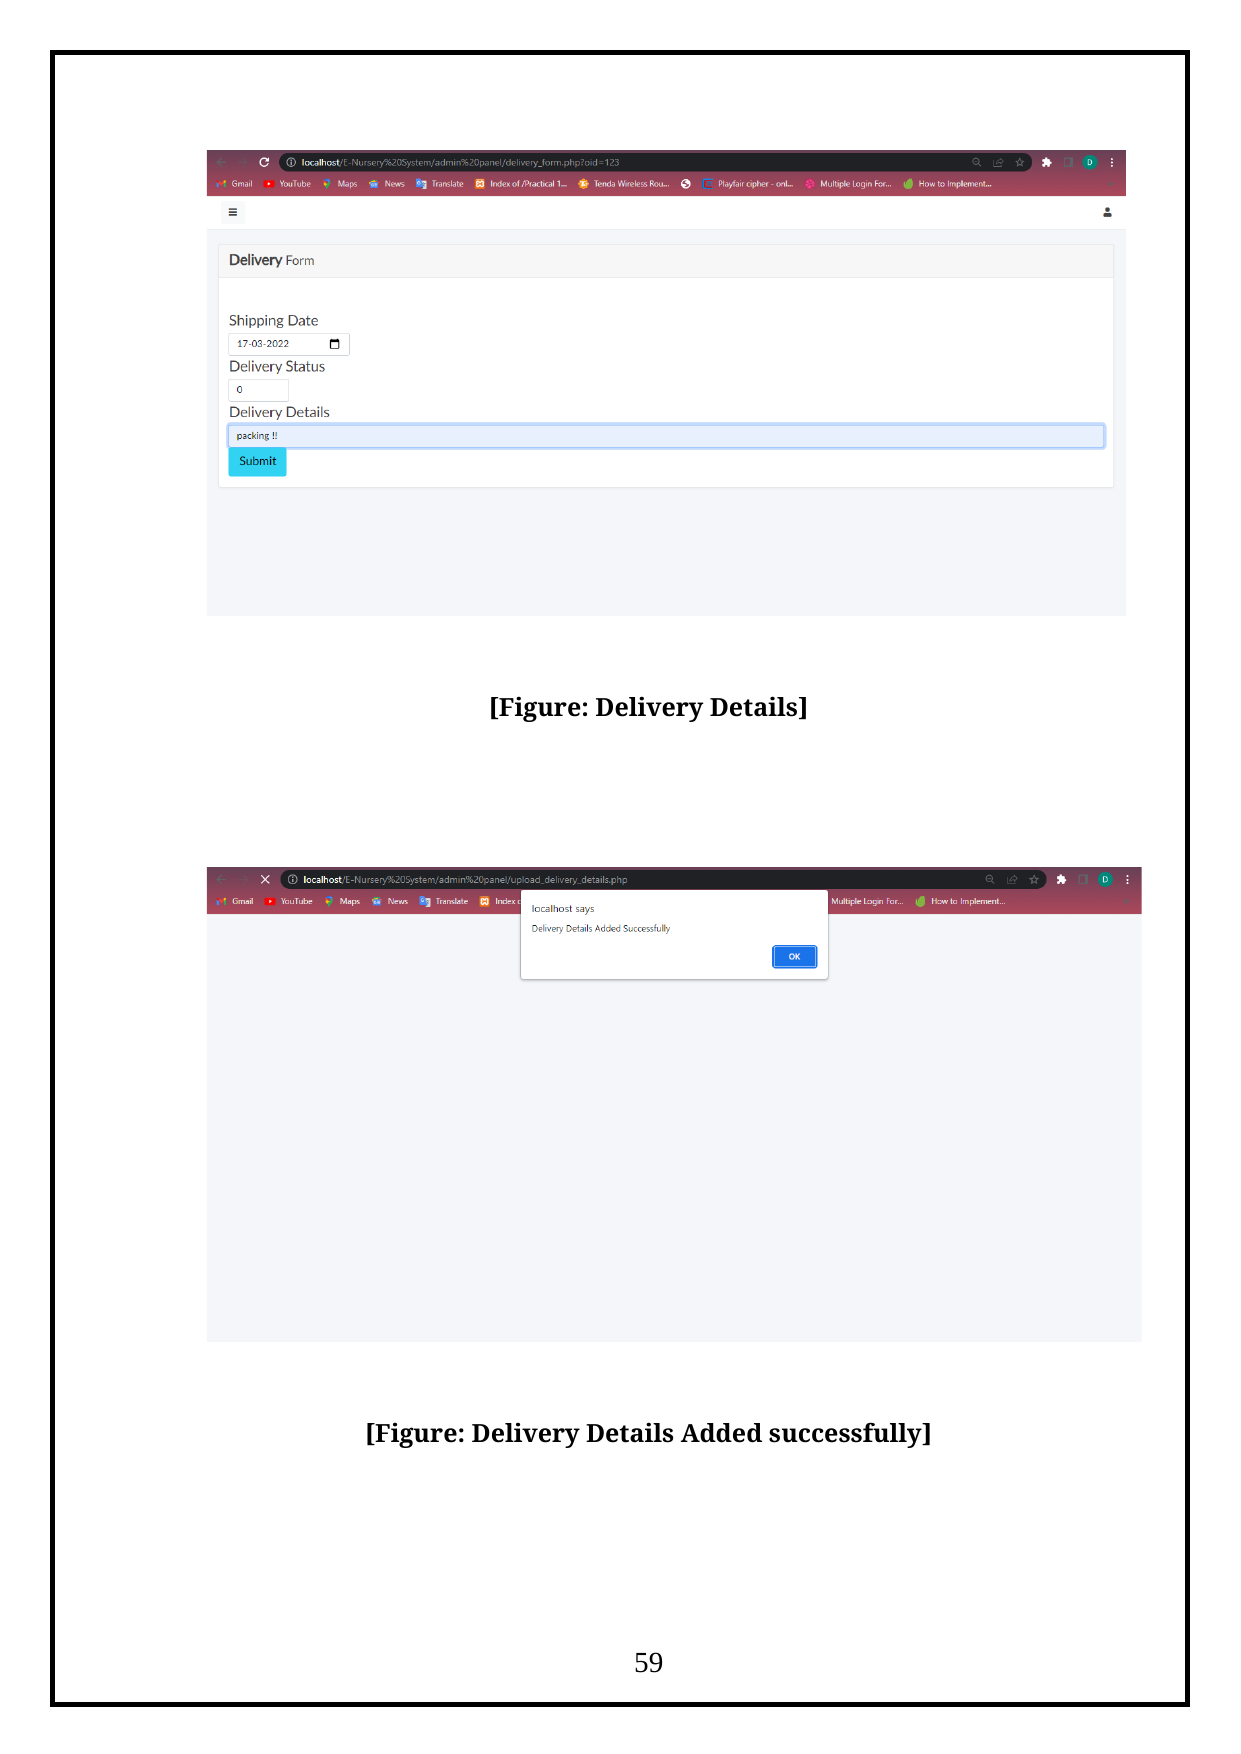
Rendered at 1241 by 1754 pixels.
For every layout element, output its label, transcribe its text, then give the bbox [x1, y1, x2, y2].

subtitle [Figure: Delivery Details] [207, 690, 1090, 724]
subtitle [Figure: Delivery Details Added successfully] [207, 1416, 1090, 1450]
picture [206, 150, 1126, 616]
picture [206, 867, 1142, 1342]
